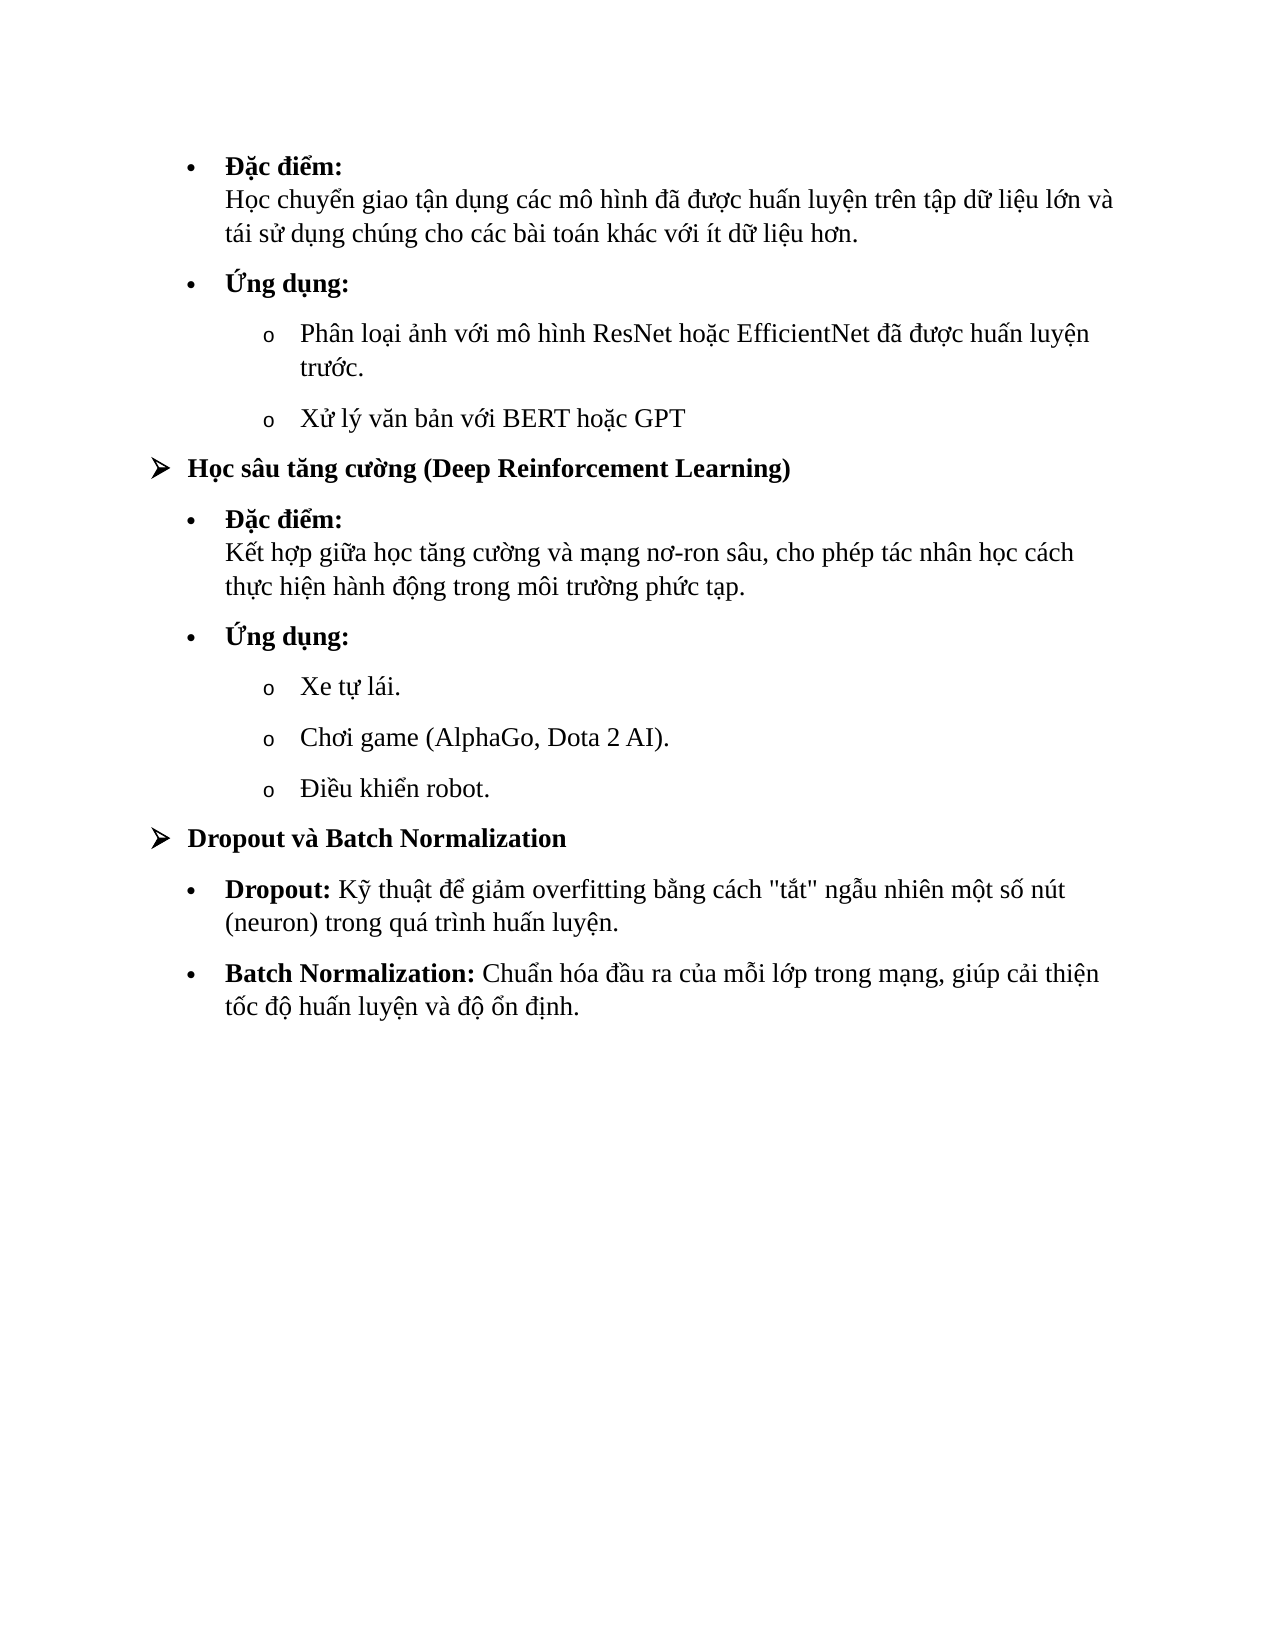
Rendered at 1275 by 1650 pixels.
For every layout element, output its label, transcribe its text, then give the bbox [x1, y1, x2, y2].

list Batch Normalization: Chuẩn hóa đầu ra của mỗi lớp trong mạng, giúp cải thiện tốc độ huấn luyện và độ ổn định. [187, 957, 1125, 1021]
list Đặc điểm: Học chuyển giao tận dụng các mô hình đã được huấn luyện trên tập dữ liệu lớn và tái sử dụng chúng cho các bài toán khác với ít dữ liệu hơn. [187, 150, 1125, 248]
list Ứng dụng: [187, 620, 1125, 651]
list Dropout và Batch Normalization [150, 822, 1125, 854]
list Phân loại ảnh với mô hình ResNet hoặc EfficientNet đã được huấn luyện trước. [262, 317, 1125, 383]
list Đặc điểm: Kết hợp giữa học tăng cường và mạng nơ-ron sâu, cho phép tác nhân học cách thực hiện hành động trong môi trường phức tạp. [187, 503, 1125, 601]
list Xử lý văn bản với BERT hoặc GPT [262, 402, 1125, 433]
list Chơi game (AlphaGo, Dota 2 AI). [262, 721, 1125, 753]
list Ứng dụng: [187, 267, 1125, 298]
list Dropout: Kỹ thuật để giảm overfitting bằng cách "tắt" ngẫu nhiên một số nút (neuron) trong quá trình huấn luyện. [187, 873, 1125, 938]
list Xe tự lái. [262, 670, 1125, 702]
list Học sâu tăng cường (Deep Reinforcement Learning) [150, 452, 1125, 484]
list Điều khiển robot. [262, 772, 1125, 803]
